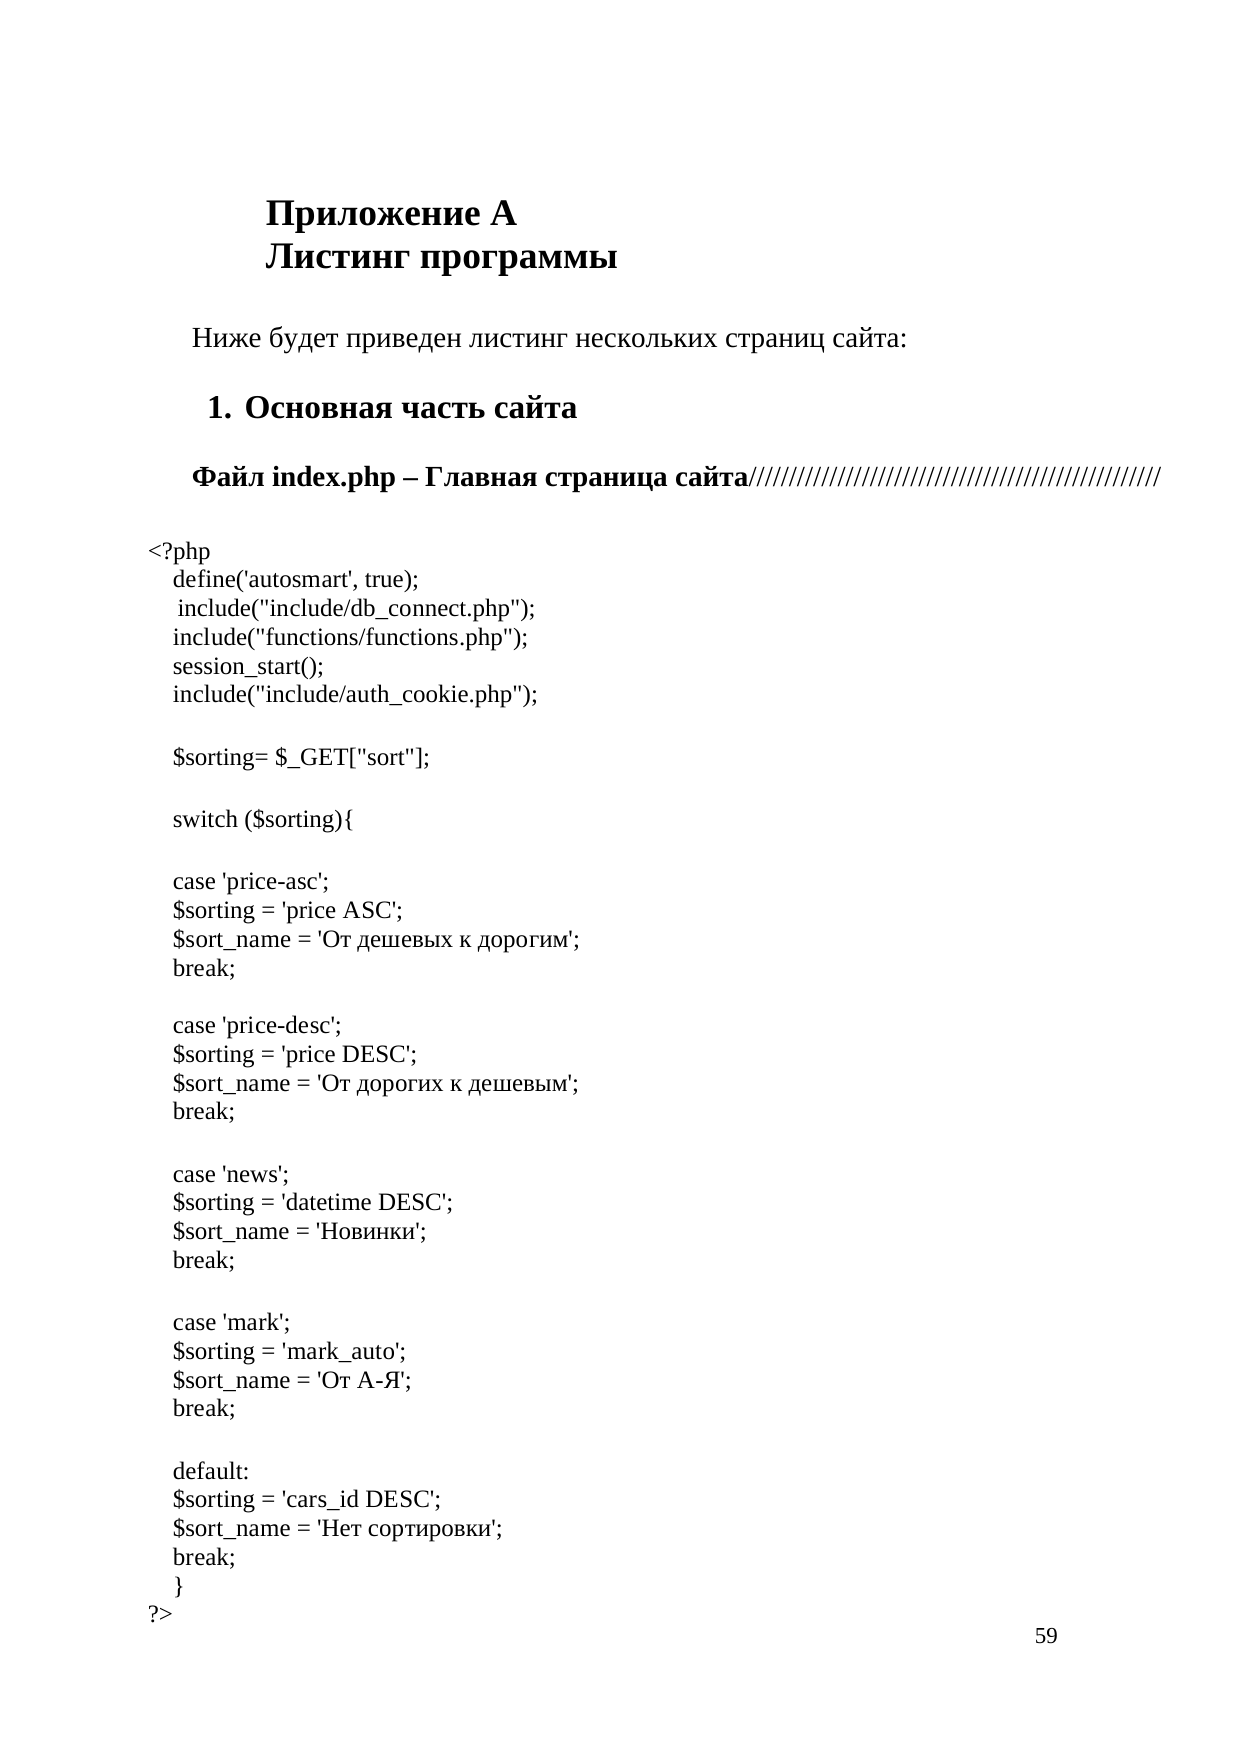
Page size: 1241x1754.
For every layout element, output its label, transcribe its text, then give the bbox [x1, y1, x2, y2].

text de.fine('autosm.art', true); [148, 564, 1164, 593]
text ?> [148, 1599, 1164, 1628]
text $sorting= $_GET["sort"]; [148, 742, 1164, 771]
text $sor.t_na.me = 'От дор.огих к де.шевым'; [148, 1068, 1164, 1096]
text session_start(); [148, 651, 1164, 679]
text include("in.clude/db_co.nnect.php"); [148, 593, 1164, 622]
text break; [148, 1096, 1164, 1125]
text <?php [148, 536, 1164, 564]
text case 'p.rice-a.sc'; [148, 866, 1164, 895]
text break; [148, 1245, 1164, 1274]
text $sor.ting = 'car.s_id DE.SC'; [148, 1484, 1164, 1513]
text incl.ude("functions/functions..php"); [148, 622, 1164, 651]
text in.clude("include/au.th_cookie.php"); [148, 679, 1164, 708]
text $sorting = 'datetime DESC'; [148, 1187, 1164, 1216]
text case 'pri.ce-de.sc'; [148, 1010, 1164, 1039]
text case 'news'; [148, 1159, 1164, 1187]
text $sor.t_na.me = 'От А.-Я'; [148, 1365, 1164, 1393]
text c.ase 'ma.rk'; [148, 1307, 1164, 1336]
text } [148, 1571, 1164, 1599]
text defa.ult: [148, 1456, 1164, 1484]
text Ниже будет приведен листинг нескольких страниц сайта: [192, 320, 1164, 354]
text $s.ort_n.a.me = 'От деш.евых к доро..гим'; [148, 924, 1164, 953]
text $sor.ting = 'price A.SC'; [148, 895, 1164, 924]
text switch ($sorting){ [148, 804, 1164, 833]
text br.eak; [148, 1542, 1164, 1571]
text Листинг программы [205, 234, 1164, 277]
text $sor.ting = '.ma.rk_aut.o'; [148, 1336, 1164, 1365]
text Файл index.php – Главная страница сайта/////////////////////////////////////////////////// [192, 459, 1164, 493]
text $sor.t_na.me = 'Нет сор.тировки'; [148, 1513, 1164, 1542]
text $sorting = 'price DESC'; [148, 1039, 1164, 1068]
text bre.ak; [148, 1393, 1164, 1422]
text $sort_name = 'Новинки'; [148, 1216, 1164, 1245]
list Основная часть сайта [207, 387, 1164, 426]
subtitle Приложение А [266, 191, 1164, 234]
text bre.ak; [148, 953, 1164, 981]
